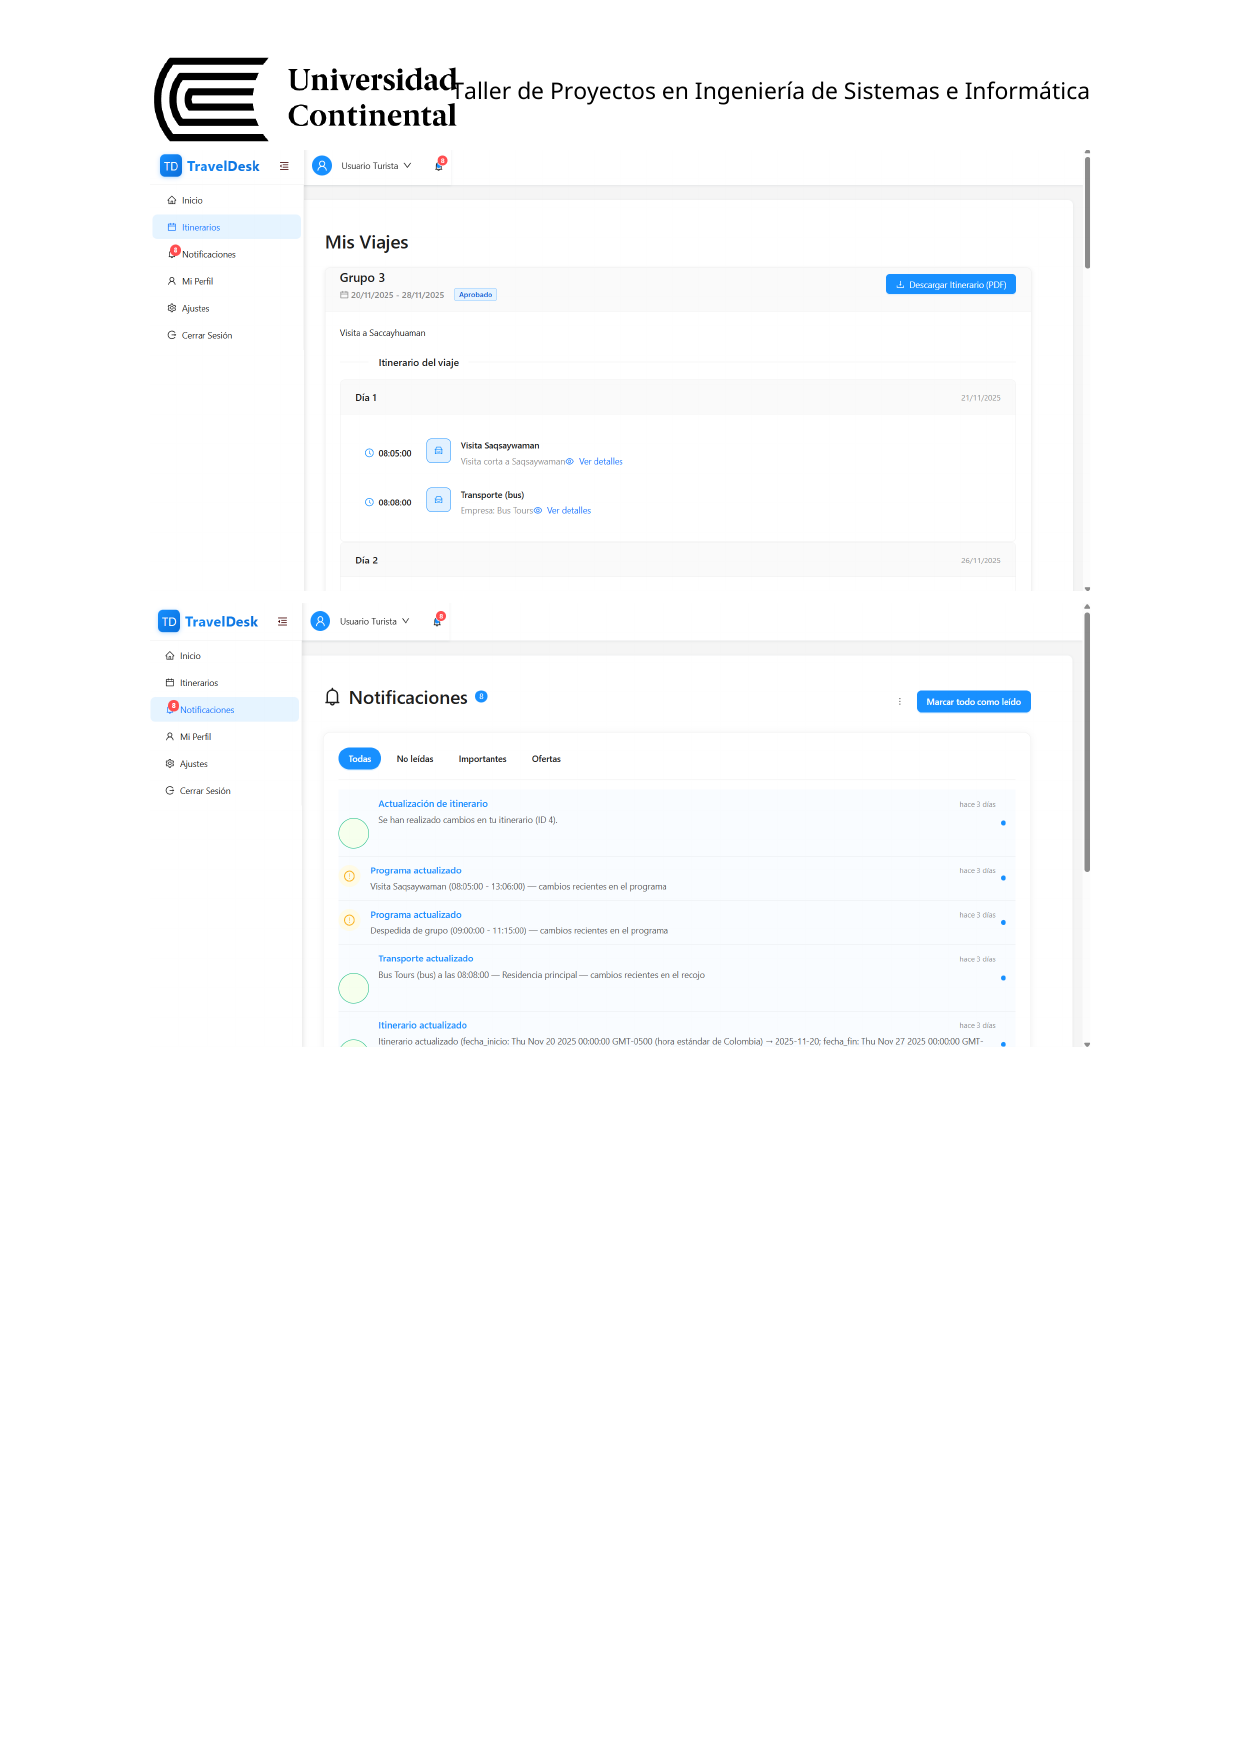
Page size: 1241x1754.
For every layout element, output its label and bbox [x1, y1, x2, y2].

picture [150, 150, 1091, 591]
picture [150, 54, 461, 144]
picture [150, 603, 1091, 1047]
